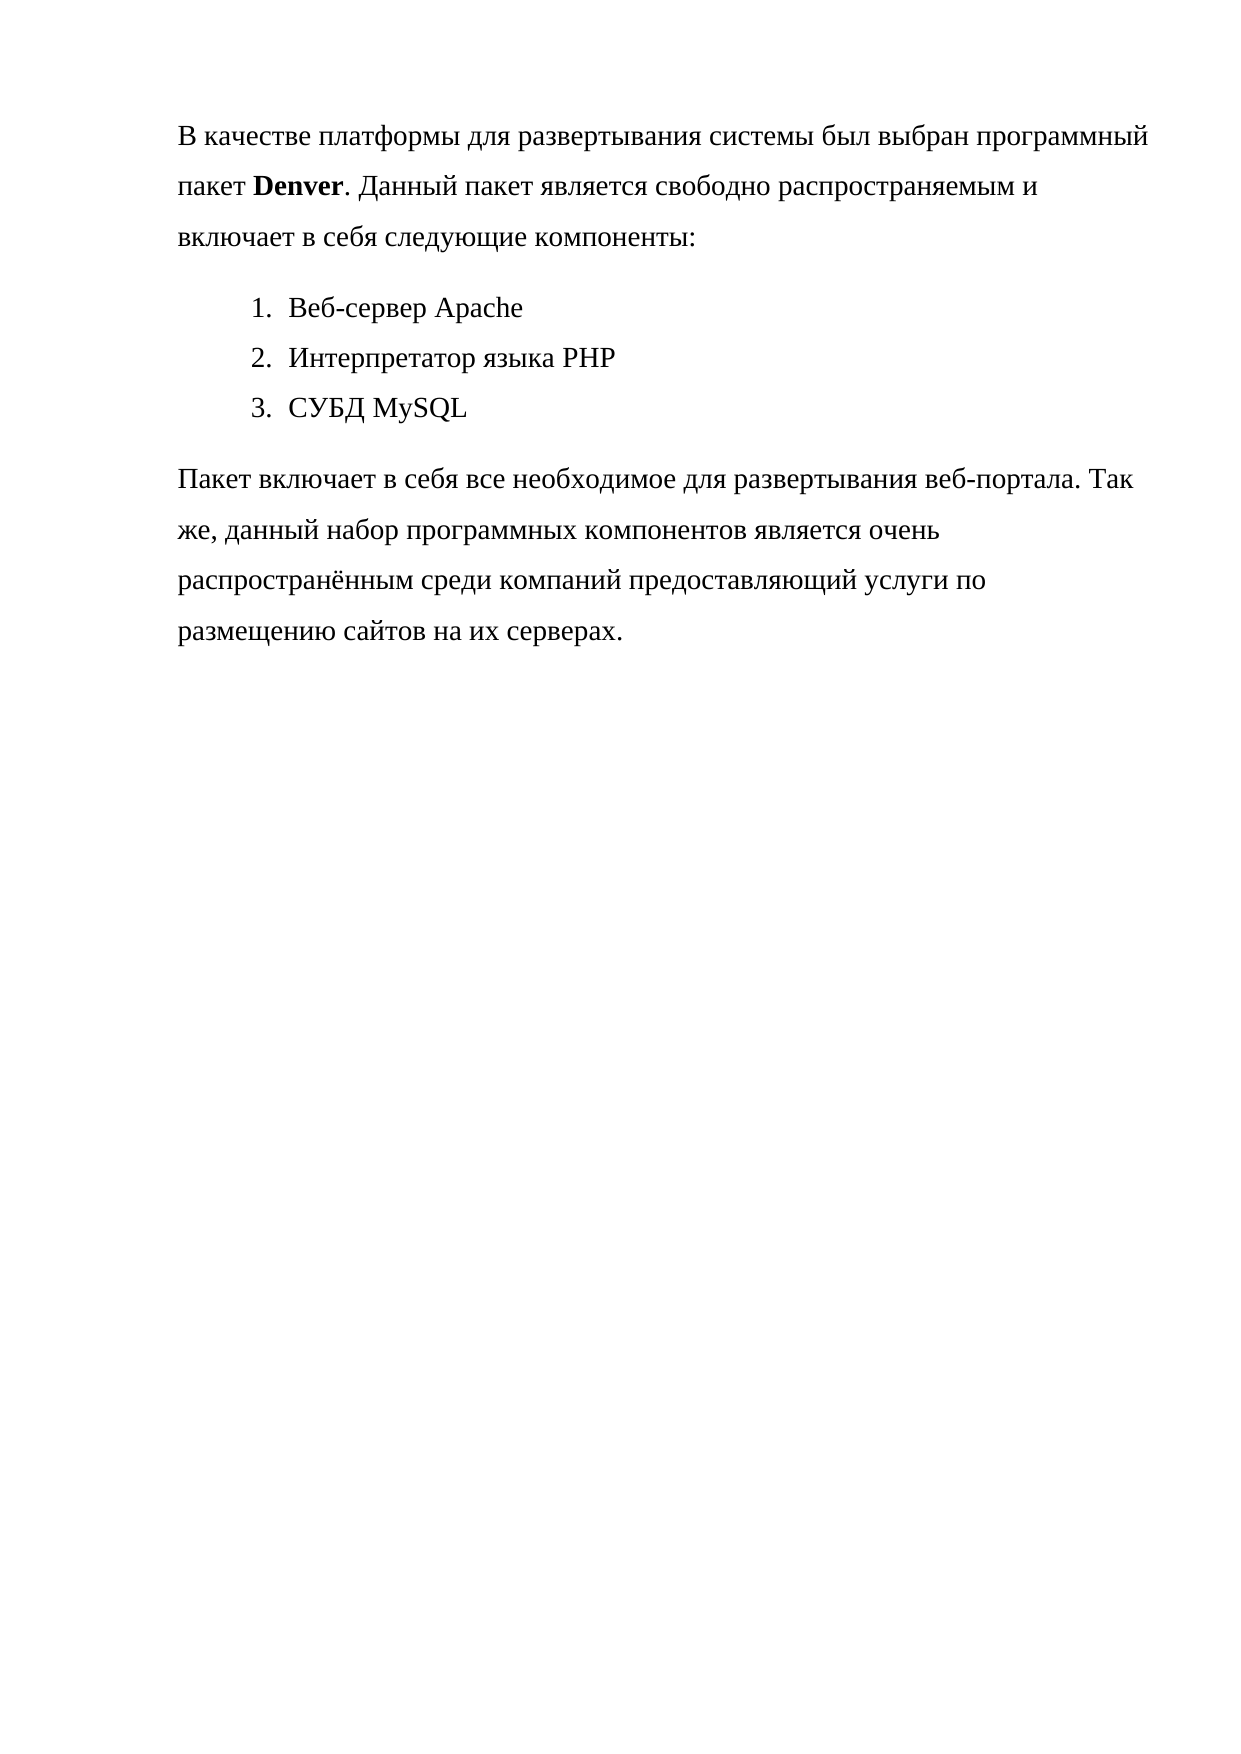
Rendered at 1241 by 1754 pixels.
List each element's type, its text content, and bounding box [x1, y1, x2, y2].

text В качестве платформы для развертывания системы был выбран программный пакет Denver. Данный пакет является свободно распространяемым и включает в себя следующие компоненты: [177, 118, 1152, 252]
list Веб-сервер Apache [251, 290, 1152, 323]
list Интерпретатор языка PHP [251, 340, 1152, 374]
list СУБД MySQL [251, 391, 1152, 424]
text Пакет включает в себя все необходимое для развертывания веб-портала. Так же, данный набор программных компонентов является очень распространённым среди компаний предоставляющий услуги по размещению сайтов на их серверах. [177, 462, 1152, 646]
